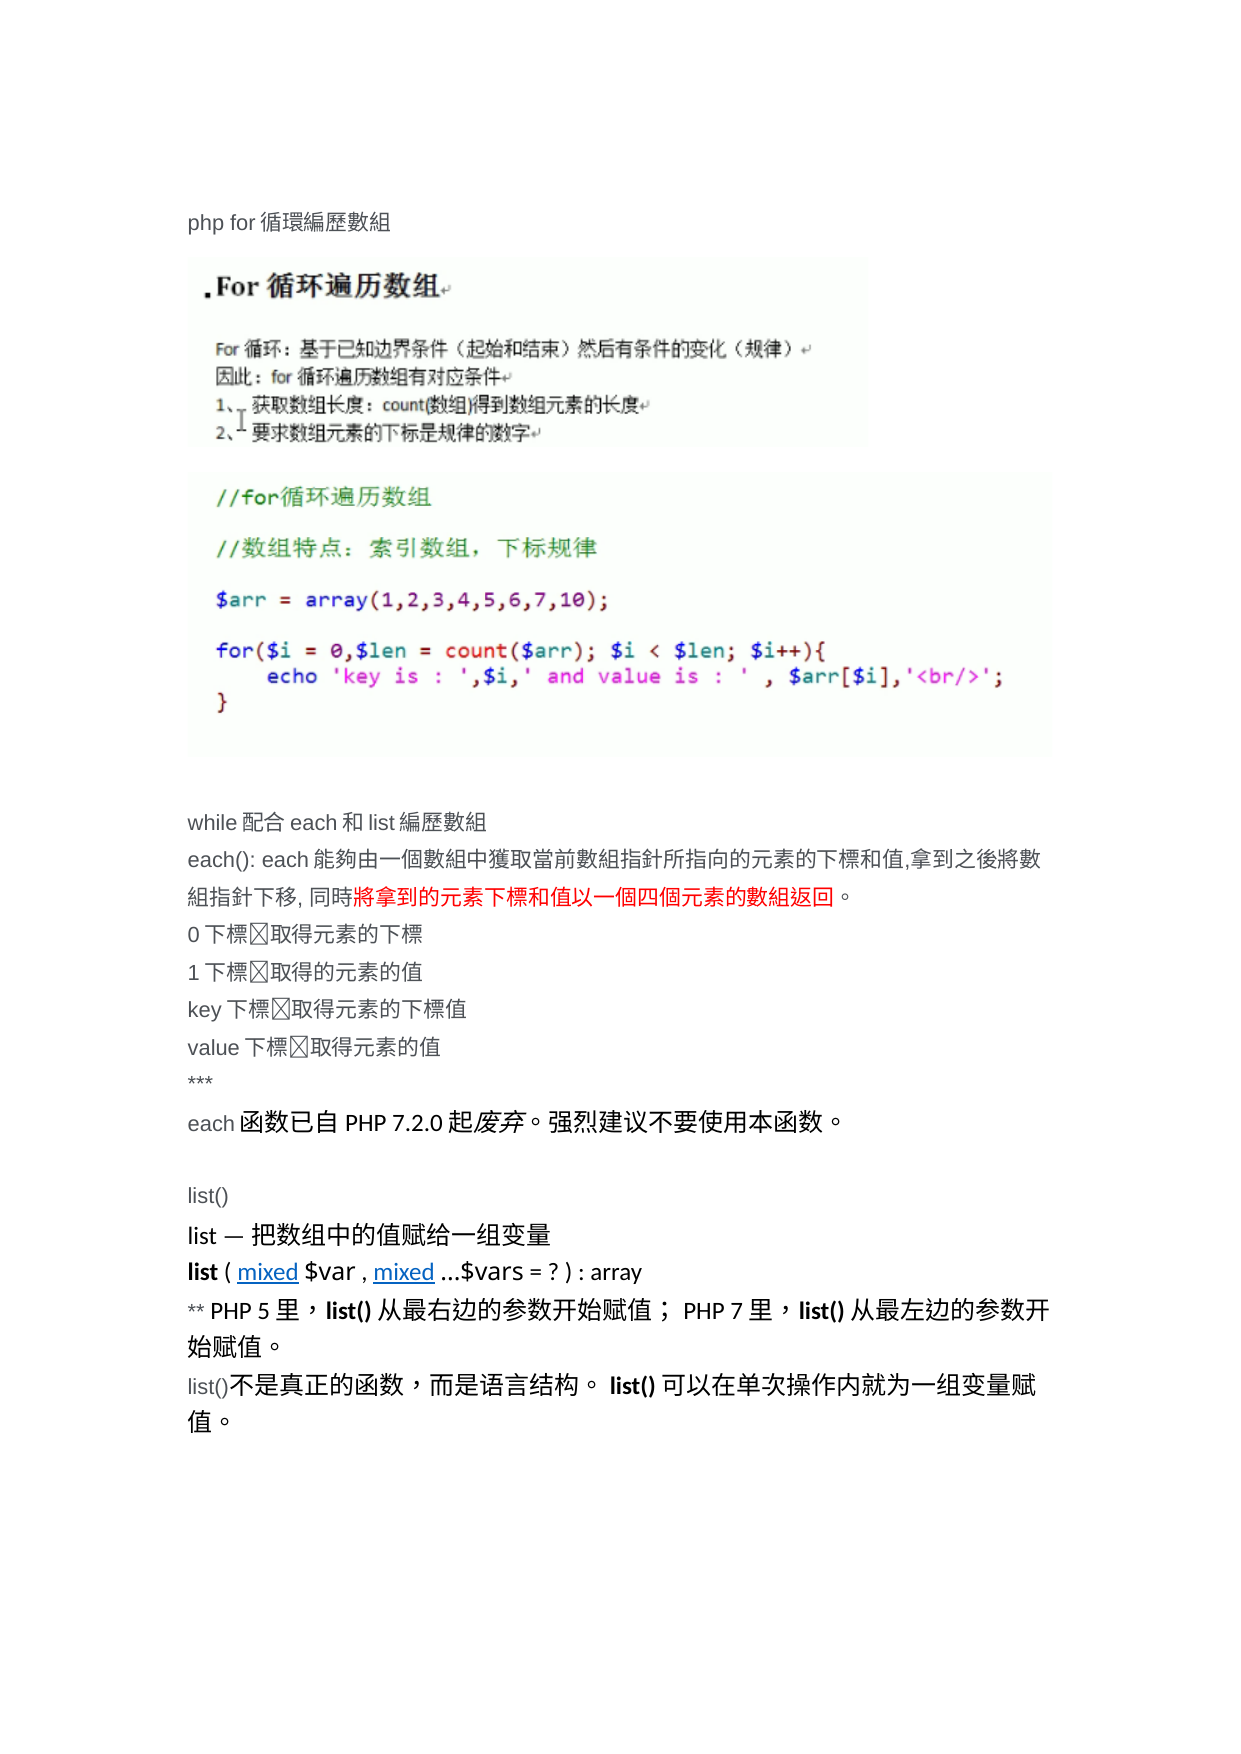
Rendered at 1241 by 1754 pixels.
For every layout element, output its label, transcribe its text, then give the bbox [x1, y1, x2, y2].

text ** PHP 5 里，list() 从最右边的参数开始赋值； PHP 7 里，list() 从最左边的参数开始赋值。 [187, 1289, 1053, 1364]
text each函数已自 PHP 7.2.0 起废弃。强烈建议不要使用本函数。 [187, 1102, 1053, 1139]
picture [187, 472, 1053, 757]
picture [187, 257, 869, 447]
text list()不是真正的函数，而是语言结构。 list() 可以在单次操作内就为一组变量赋值。 [187, 1364, 1053, 1439]
text 1下標取得的元素的值 [187, 952, 1053, 989]
text php for循環編歷數組 [187, 202, 1053, 239]
text *** [187, 1064, 1053, 1102]
text list ( mixed $var , mixed ...$vars = ? ) : array [187, 1252, 1053, 1289]
text list — 把数组中的值赋给一组变量 [187, 1214, 1053, 1252]
text key下標取得元素的下標值 [187, 989, 1053, 1027]
text while配合each和list編歷數組 [187, 802, 1053, 839]
text list() [187, 1177, 1053, 1214]
text value下標取得元素的值 [187, 1027, 1053, 1064]
text each(): each能夠由一個數組中獲取當前數組指針所指向的元素的下標和值,拿到之後將數組指針下移, 同時將拿到的元素下標和值以一個四個元素的數組返回。 [187, 839, 1053, 914]
text 0下標取得元素的下標 [187, 914, 1053, 952]
